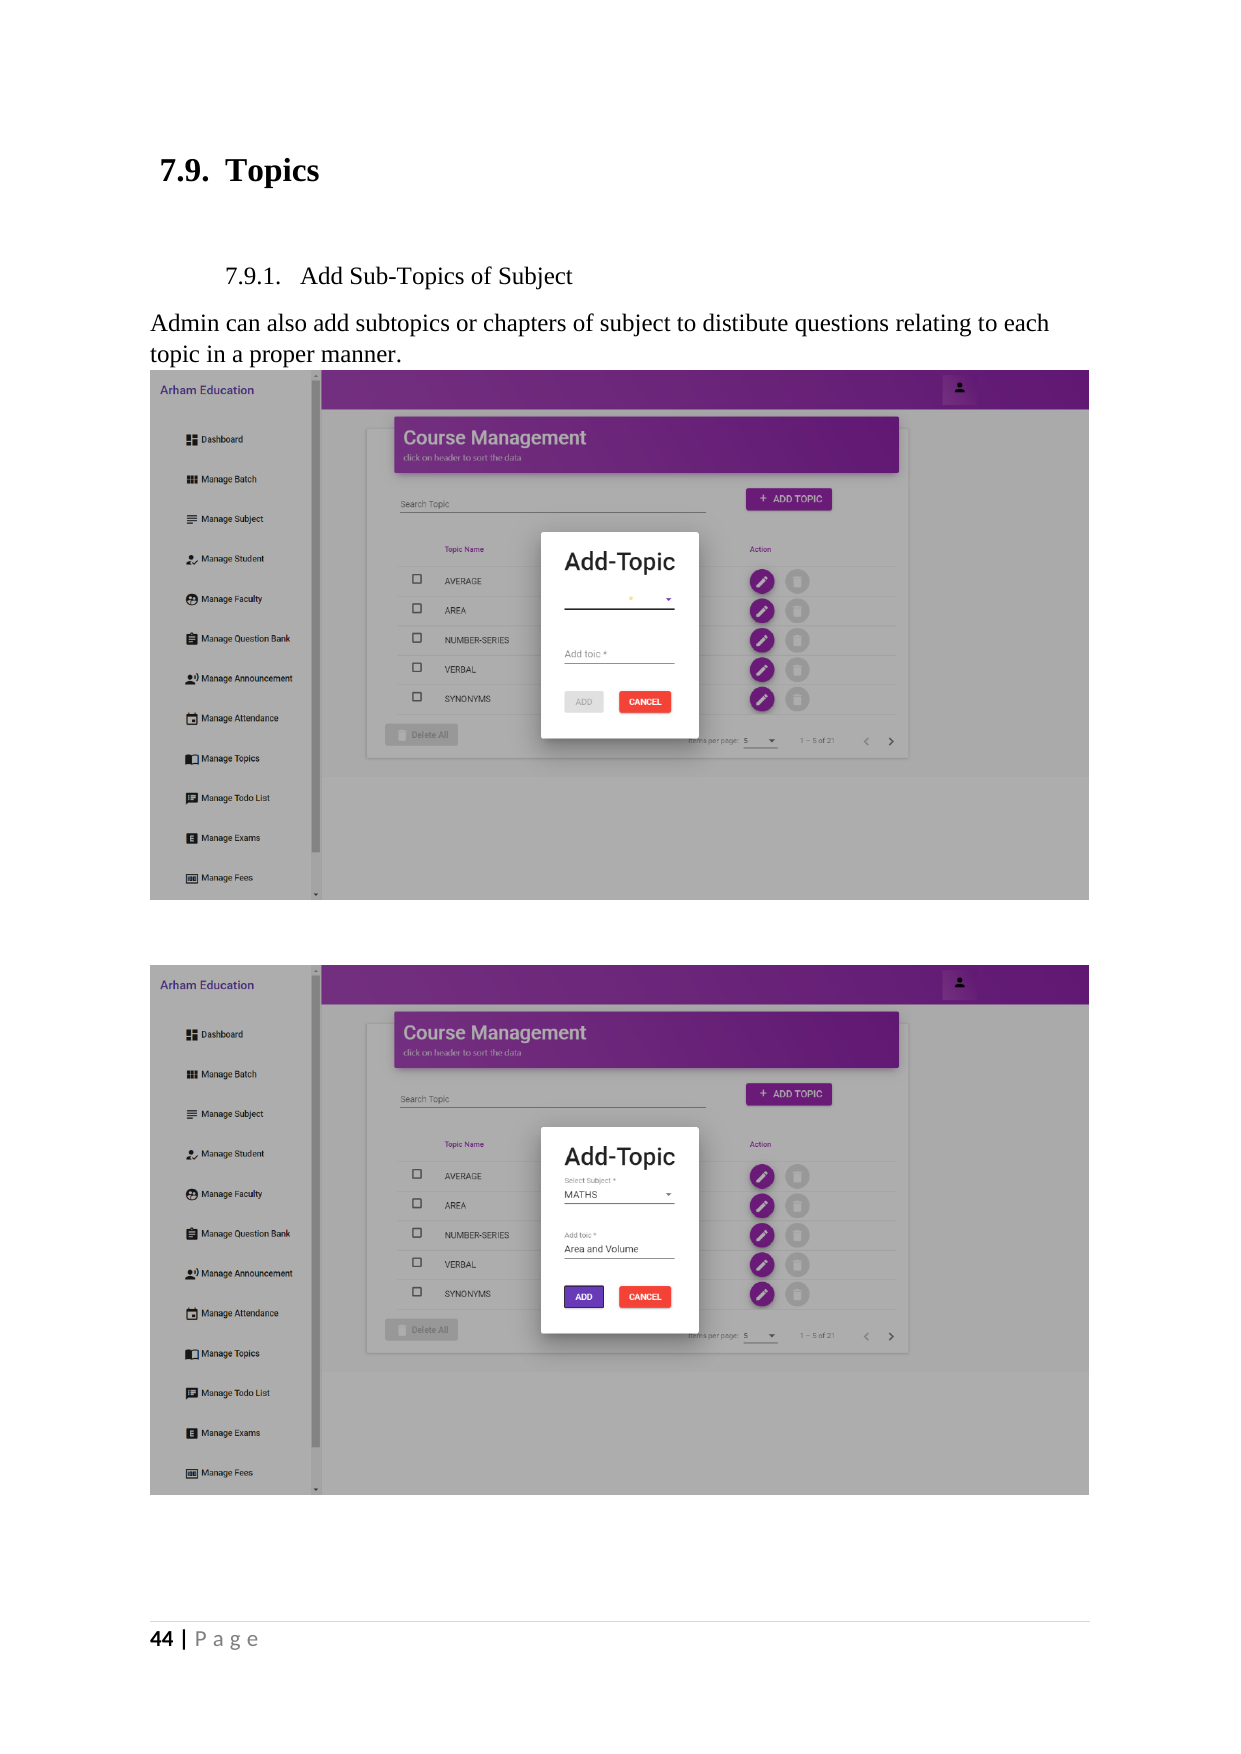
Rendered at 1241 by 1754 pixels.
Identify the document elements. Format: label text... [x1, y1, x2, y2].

list Add Sub-Topics of Subject [225, 261, 1090, 289]
list Topics [159, 150, 1090, 188]
picture [150, 965, 1089, 1495]
picture [150, 370, 1089, 900]
